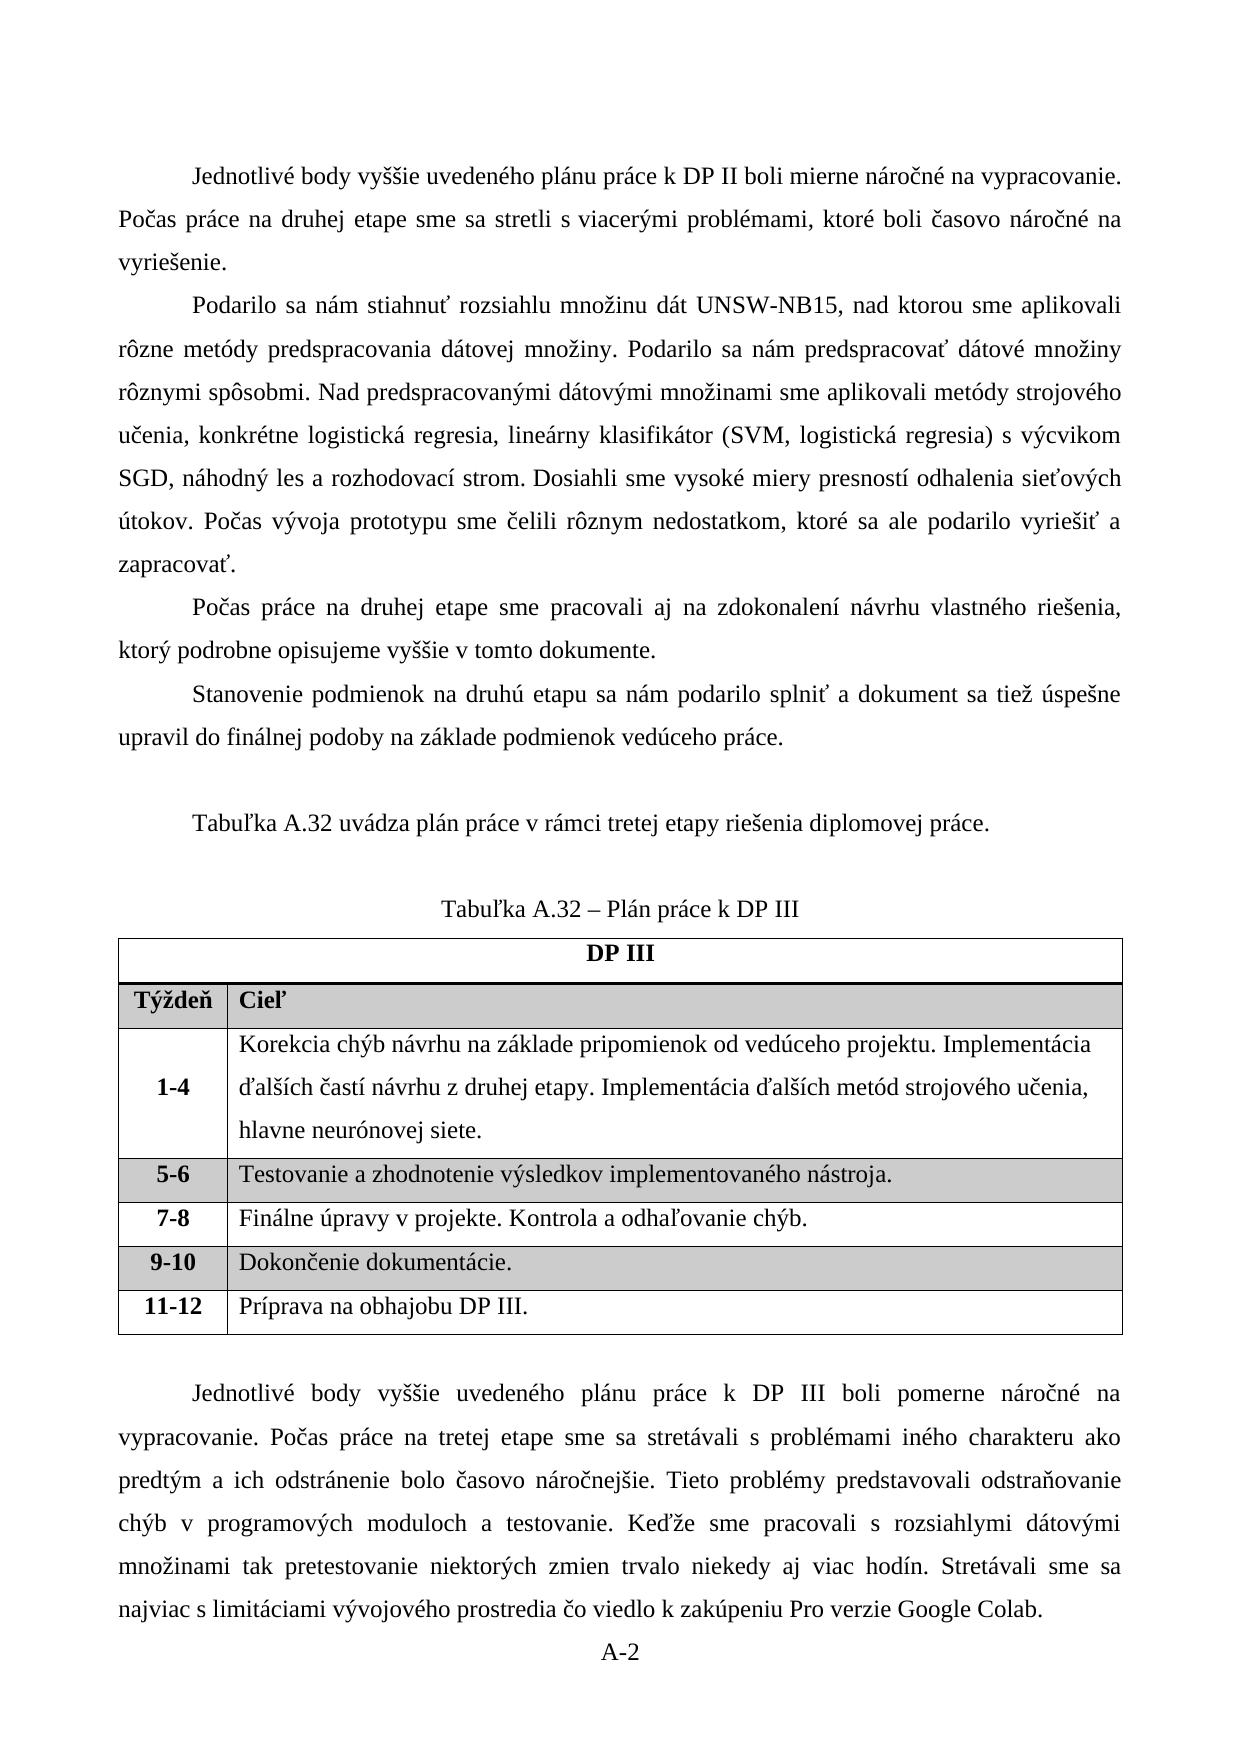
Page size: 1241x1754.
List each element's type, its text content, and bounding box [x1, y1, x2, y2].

table_header DP III [119, 939, 1122, 982]
table_cell Dokončenie dokumentácie. [228, 1247, 1122, 1290]
text Podarilo sa nám stiahnuť rozsiahlu množinu dát UNSW-NB15, nad ktorou sme aplikovali rôzne metódy predspracovania dátovej množiny. Podarilo sa nám predspracovať dátové množiny rôznymi spôsobmi. Nad predspracovanými dátovými množinami sme aplikovali metódy strojového učenia, konkrétne logistická regresia, lineárny klasifikátor (SVM, logistická regresia) s výcvikom SGD, náhodný les a rozhodovací strom. Dosiahli sme vysoké miery presností odhalenia sieťových útokov. Počas vývoja prototypu sme čelili rôznym nedostatkom, ktoré sa ale podarilo vyriešiť a zapracovať. [118, 291, 1122, 578]
table_cell 7-8 [119, 1203, 227, 1246]
table_cell 5-6 [119, 1159, 227, 1202]
table_cell Korekcia chýb návrhu na základe pripomienok od vedúceho projektu. Implementácia ďalších častí návrhu z druhej etapy. Implementácia ďalších metód strojového učenia, hlavne neurónovej siete. [228, 1029, 1122, 1158]
table_cell 1-4 [119, 1029, 227, 1158]
text Stanovenie podmienok na druhú etapu sa nám podarilo splniť a dokument sa tiež úspešne upravil do finálnej podoby na základe podmienok vedúceho práce. [118, 679, 1122, 751]
table_cell Príprava na obhajobu DP III. [228, 1291, 1122, 1334]
table_cell Finálne úpravy v projekte. Kontrola a odhaľovanie chýb. [228, 1203, 1122, 1246]
table_cell 9-10 [119, 1247, 227, 1290]
text Jednotlivé body vyššie uvedeného plánu práce k DP II boli mierne náročné na vypracovanie. Počas práce na druhej etape sme sa stretli s viacerými problémami, ktoré boli časovo náročné na vyriešenie. [118, 161, 1122, 276]
table_cell 11-12 [119, 1291, 227, 1334]
table_cell Týždeň [119, 985, 227, 1028]
text Tabuľka A.32 – Plán práce k DP III [118, 894, 1122, 923]
table_cell Cieľ [228, 985, 1122, 1028]
text Tabuľka A.15 uvádza plán práce v rámci tretej etapy riešenia diplomovej práce. [118, 808, 1122, 837]
text Počas práce na druhej etape sme pracovali aj na zdokonalení návrhu vlastného riešenia, ktorý podrobne opisujeme vyššie v tomto dokumente. [118, 592, 1122, 664]
table_cell Testovanie a zhodnotenie výsledkov implementovaného nástroja. [228, 1159, 1122, 1202]
text Jednotlivé body vyššie uvedeného plánu práce k DP III boli pomerne náročné na vypracovanie. Počas práce na tretej etape sme sa stretávali s problémami iného charakteru ako predtým a ich odstránenie bolo časovo náročnejšie. Tieto problémy predstavovali odstraňovanie chýb v programových moduloch a testovanie. Keďže sme pracovali s rozsiahlymi dátovými množinami tak pretestovanie niektorých zmien trvalo niekedy aj viac hodín. Stretávali sme sa najviac s limitáciami vývojového prostredia čo viedlo k zakúpeniu Pro verzie Google Colab. [118, 1378, 1122, 1623]
